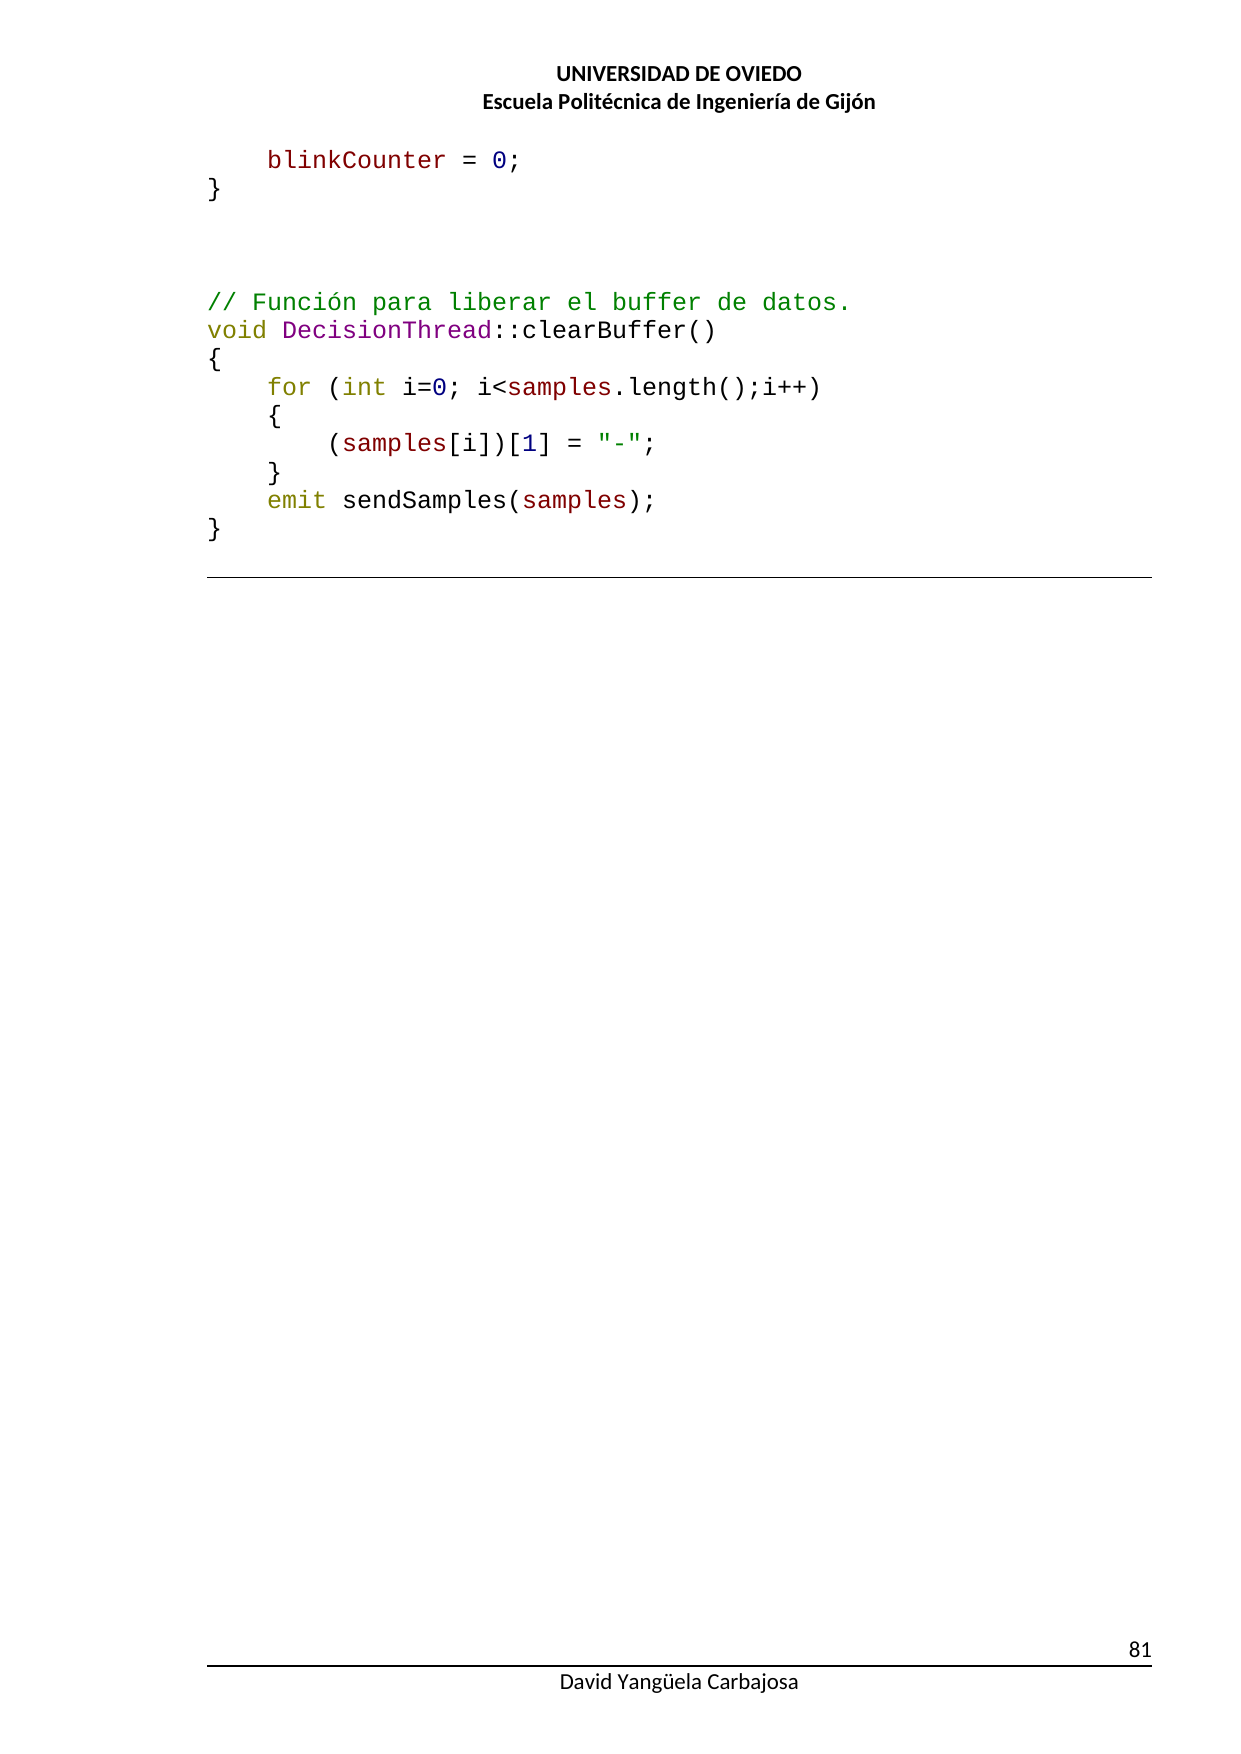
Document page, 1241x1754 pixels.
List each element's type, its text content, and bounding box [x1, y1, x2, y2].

text emit sendSamples(samples); [207, 488, 1152, 516]
text } [207, 459, 1152, 488]
text // Función para liberar el buffer de datos. [207, 289, 1152, 318]
text { [207, 346, 1152, 374]
text blinkCounter = 0; [207, 148, 1152, 176]
text void DecisionThread::clearBuffer() [207, 318, 1152, 346]
text (samples[i])[1] = "-"; [207, 431, 1152, 459]
text for (int i=0; i<samples.length();i++) [207, 374, 1152, 403]
text } [207, 516, 1152, 544]
text } [207, 176, 1152, 204]
text { [207, 403, 1152, 431]
